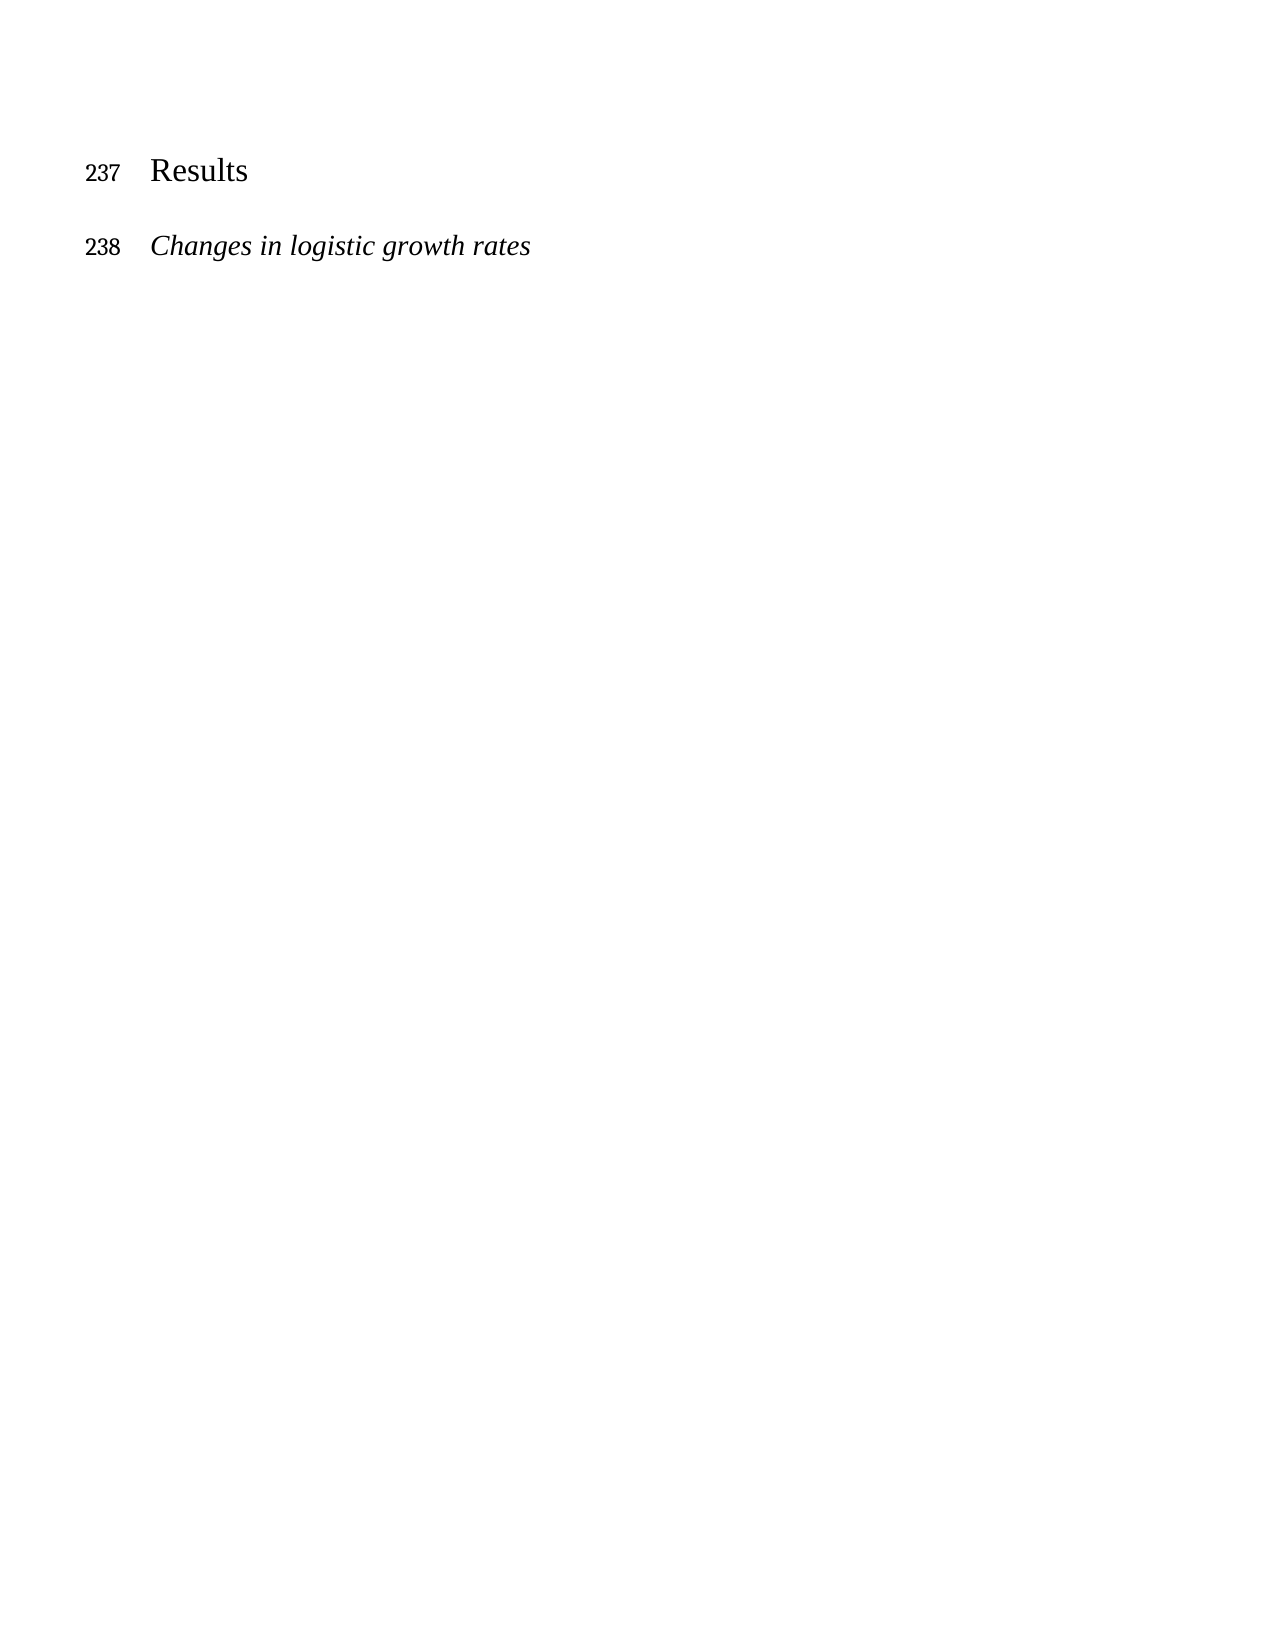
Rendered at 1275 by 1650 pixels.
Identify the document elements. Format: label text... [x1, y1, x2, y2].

subtitle Results [150, 150, 1125, 188]
subtitle Changes in logistic growth rates [150, 228, 1125, 262]
